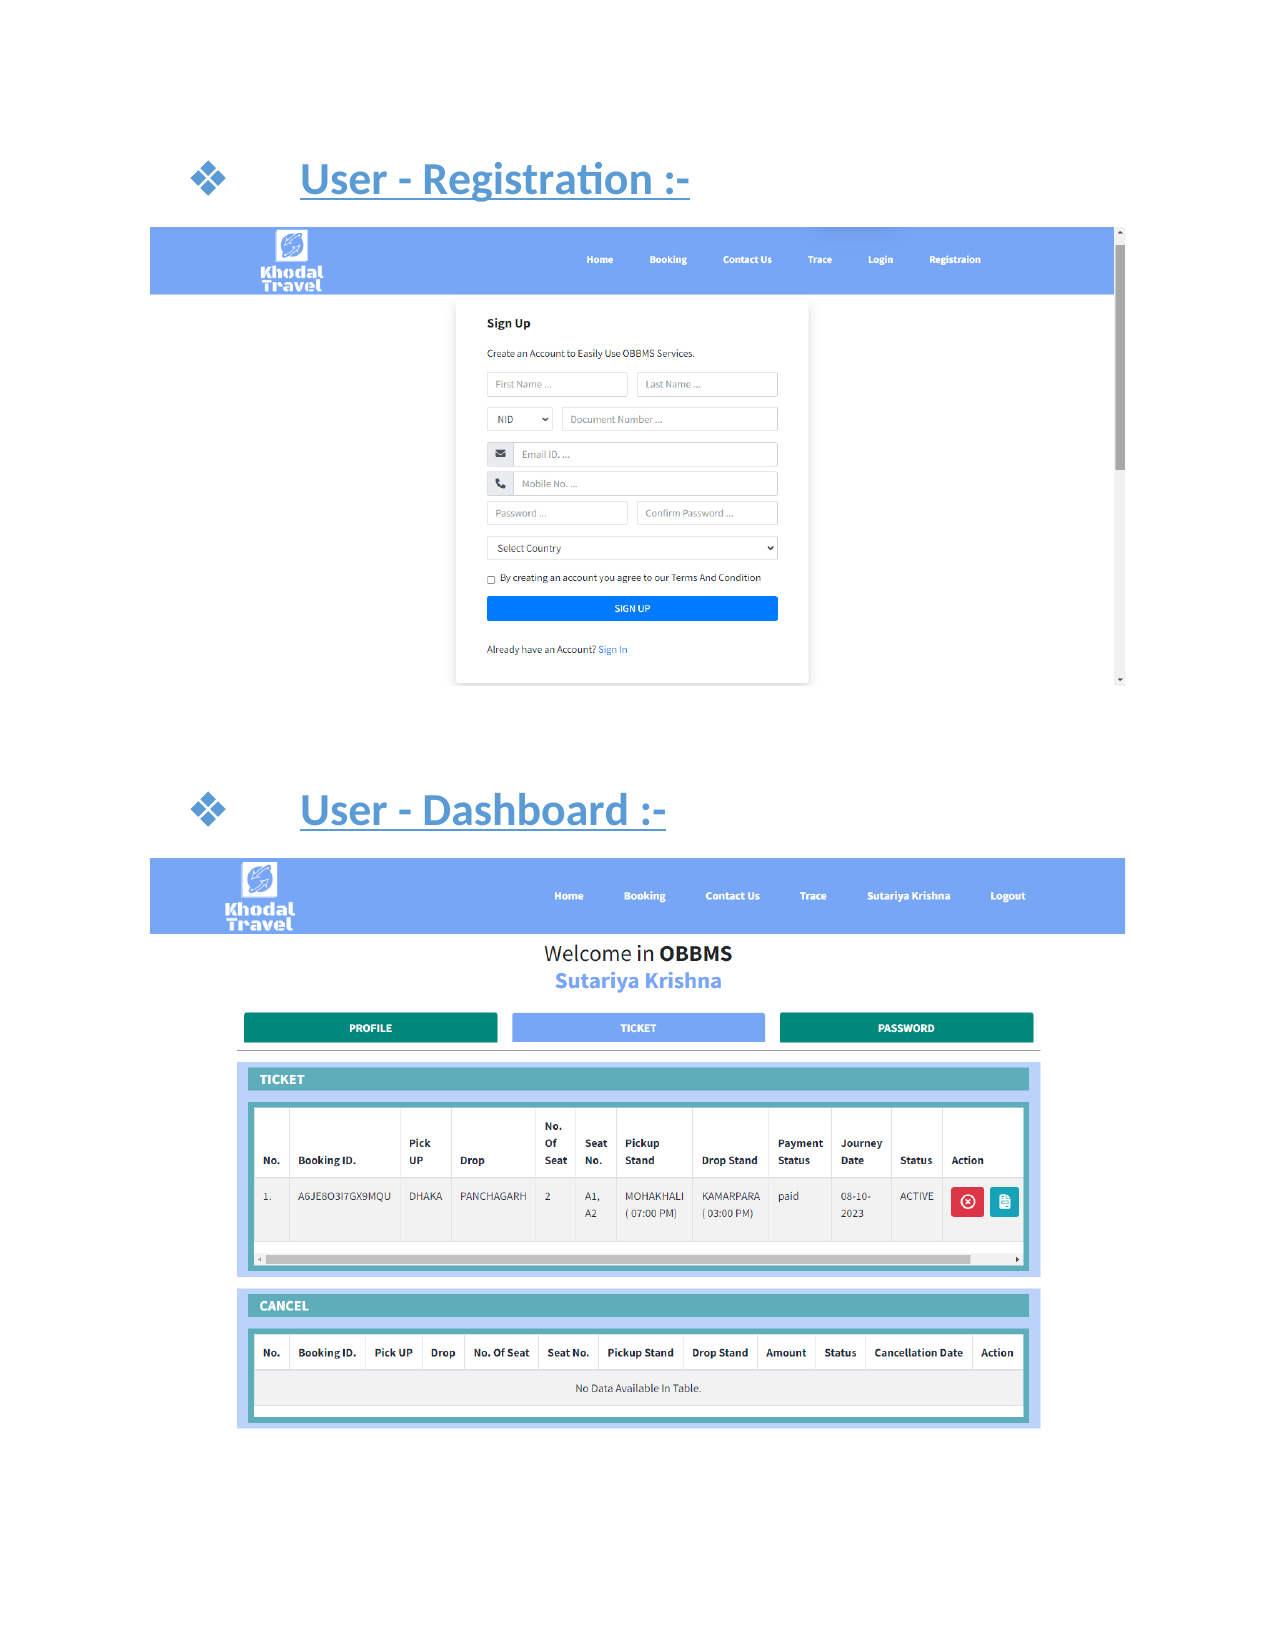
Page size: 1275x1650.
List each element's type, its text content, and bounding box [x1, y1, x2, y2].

list User - Dashboard :- [187, 781, 1125, 837]
picture [150, 227, 1125, 686]
list User - Registration :- [187, 150, 1125, 206]
picture [150, 858, 1125, 1464]
